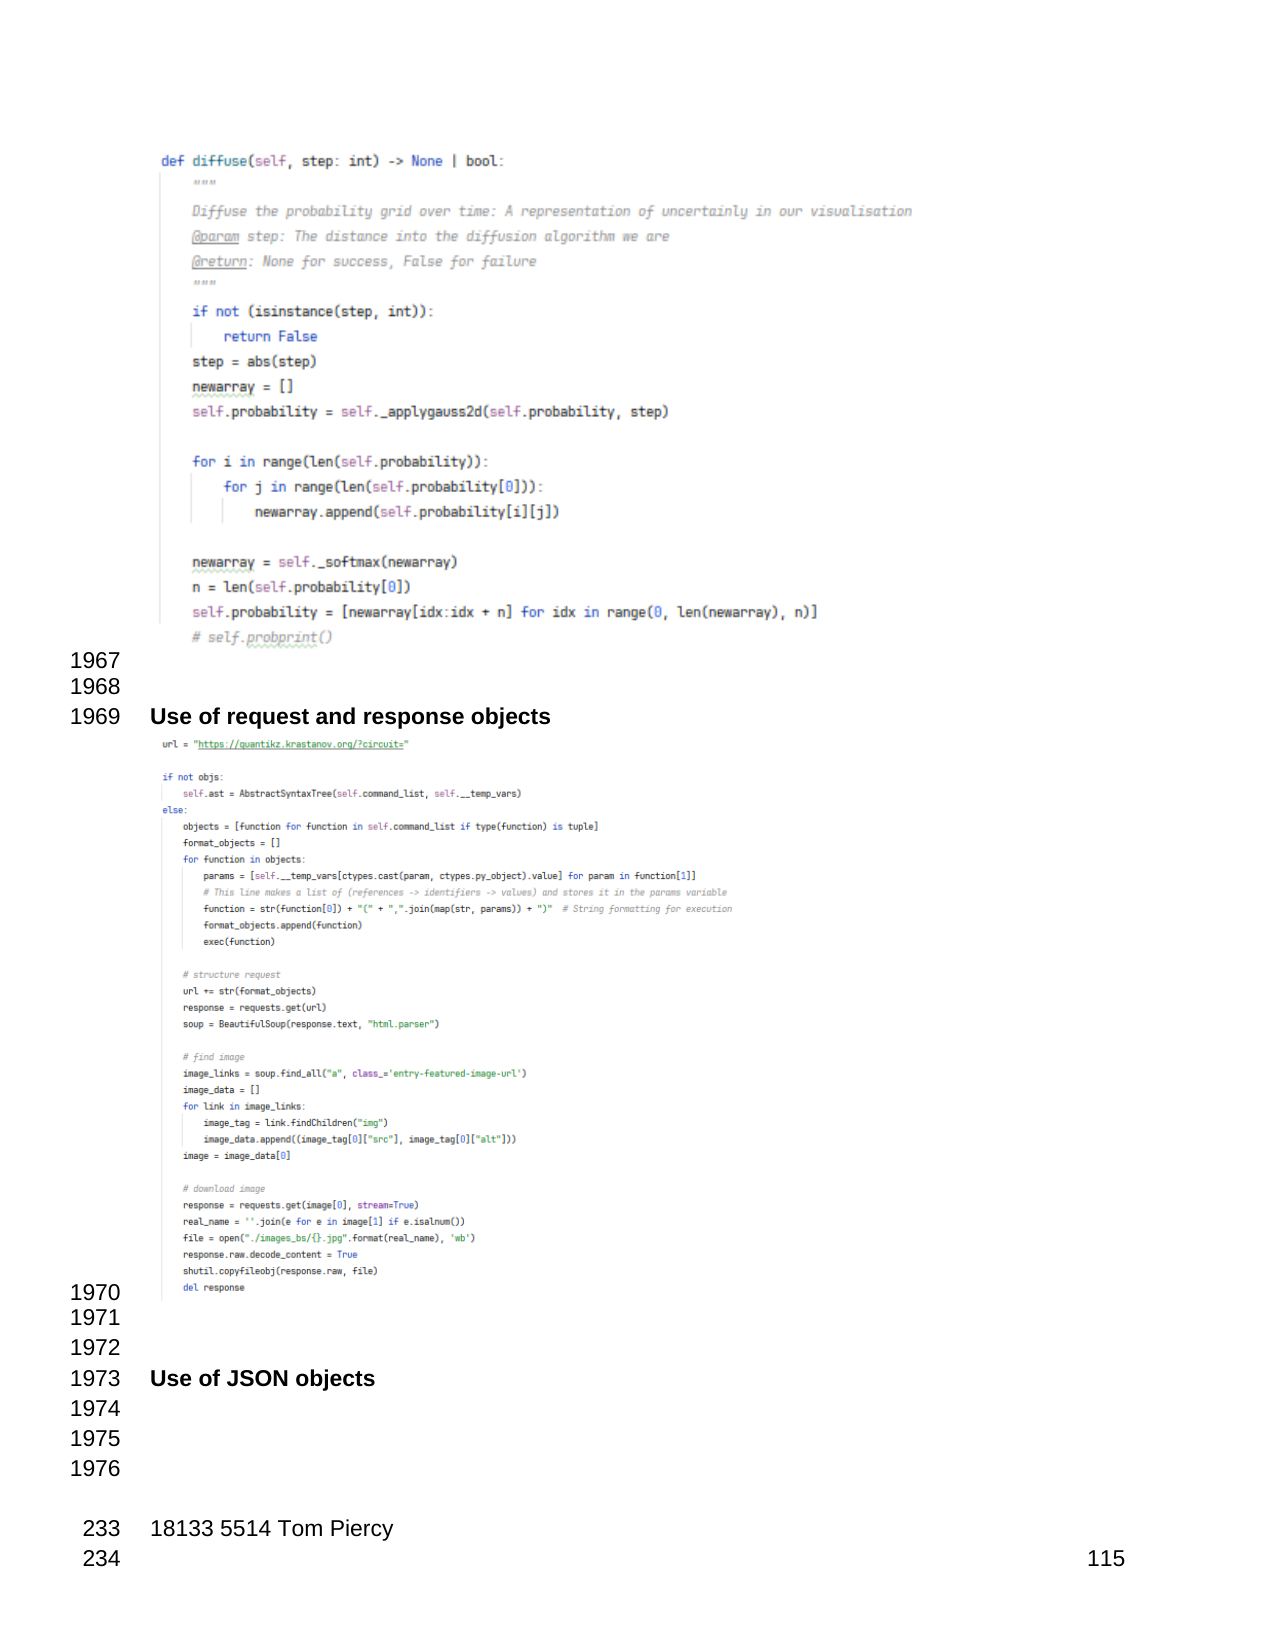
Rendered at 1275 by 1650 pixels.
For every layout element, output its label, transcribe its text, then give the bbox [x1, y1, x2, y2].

text Use of request and response objects [150, 703, 1125, 729]
picture [150, 733, 737, 1301]
text Use of JSON objects [150, 1364, 1125, 1391]
picture [150, 150, 937, 669]
